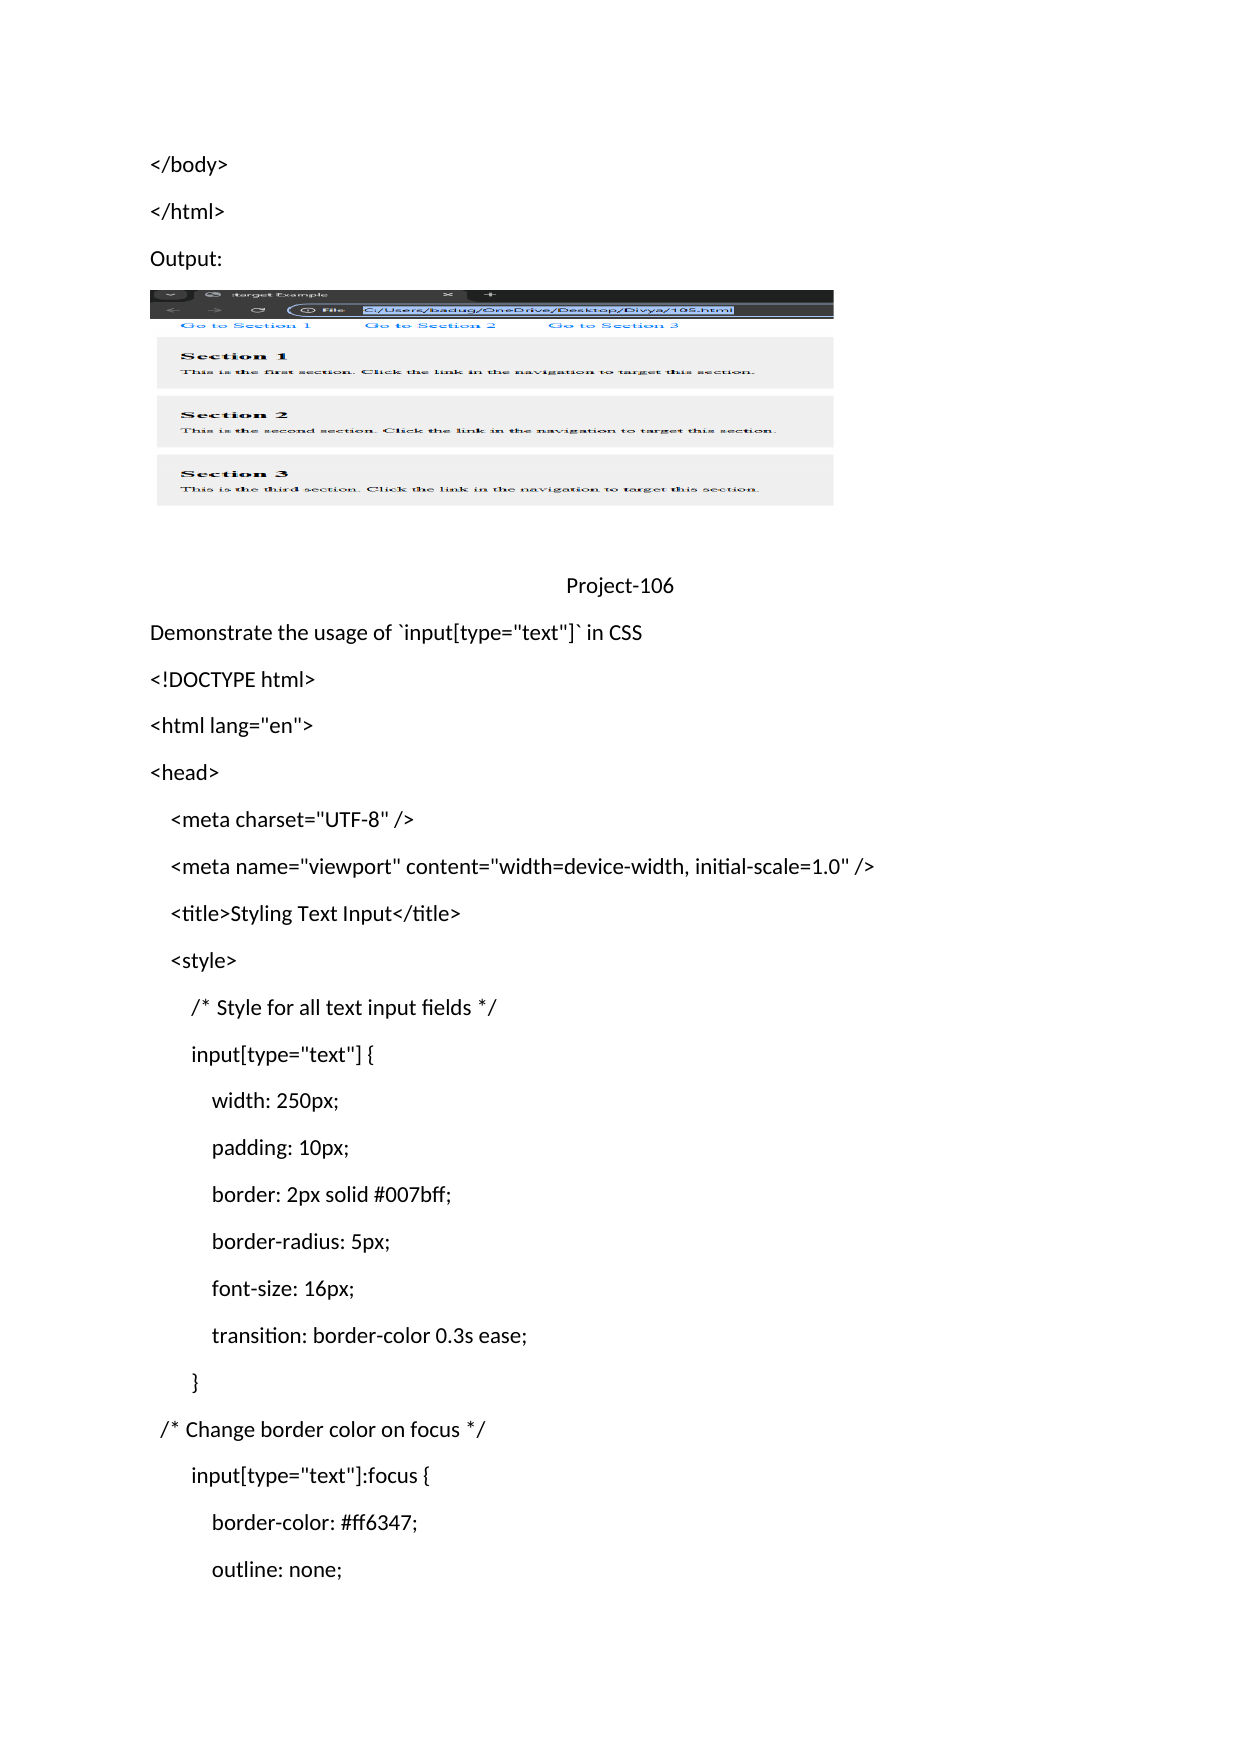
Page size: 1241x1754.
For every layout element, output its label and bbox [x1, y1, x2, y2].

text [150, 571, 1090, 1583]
picture [150, 290, 834, 506]
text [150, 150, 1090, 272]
